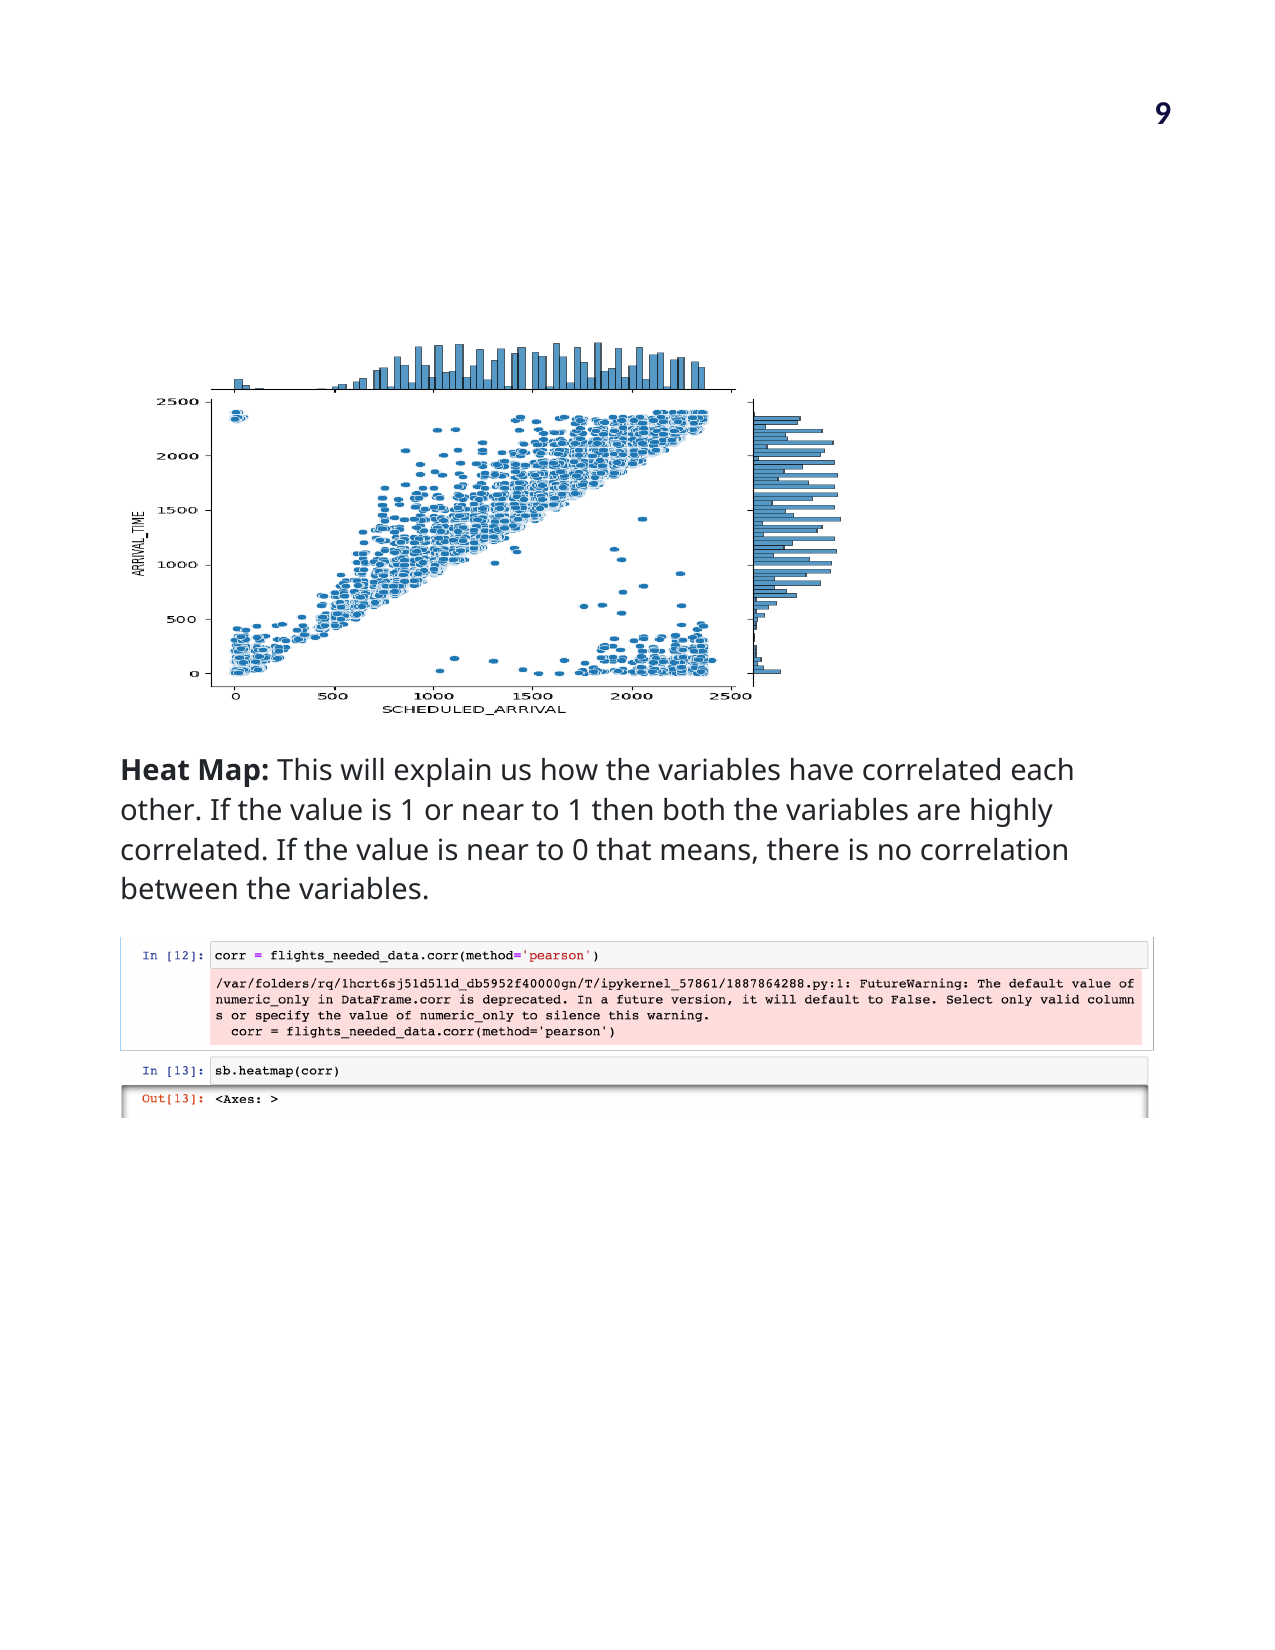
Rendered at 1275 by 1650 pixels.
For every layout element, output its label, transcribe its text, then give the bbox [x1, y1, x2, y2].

picture [120, 333, 856, 721]
text Heat Map: This will explain us how the variables have correlated each other. If the value is 1 or near to 1 then both the variables are highly correlated. If the value is near to 0 that means, there is no correlation between the variables. [120, 749, 1155, 908]
picture [120, 937, 1155, 1118]
